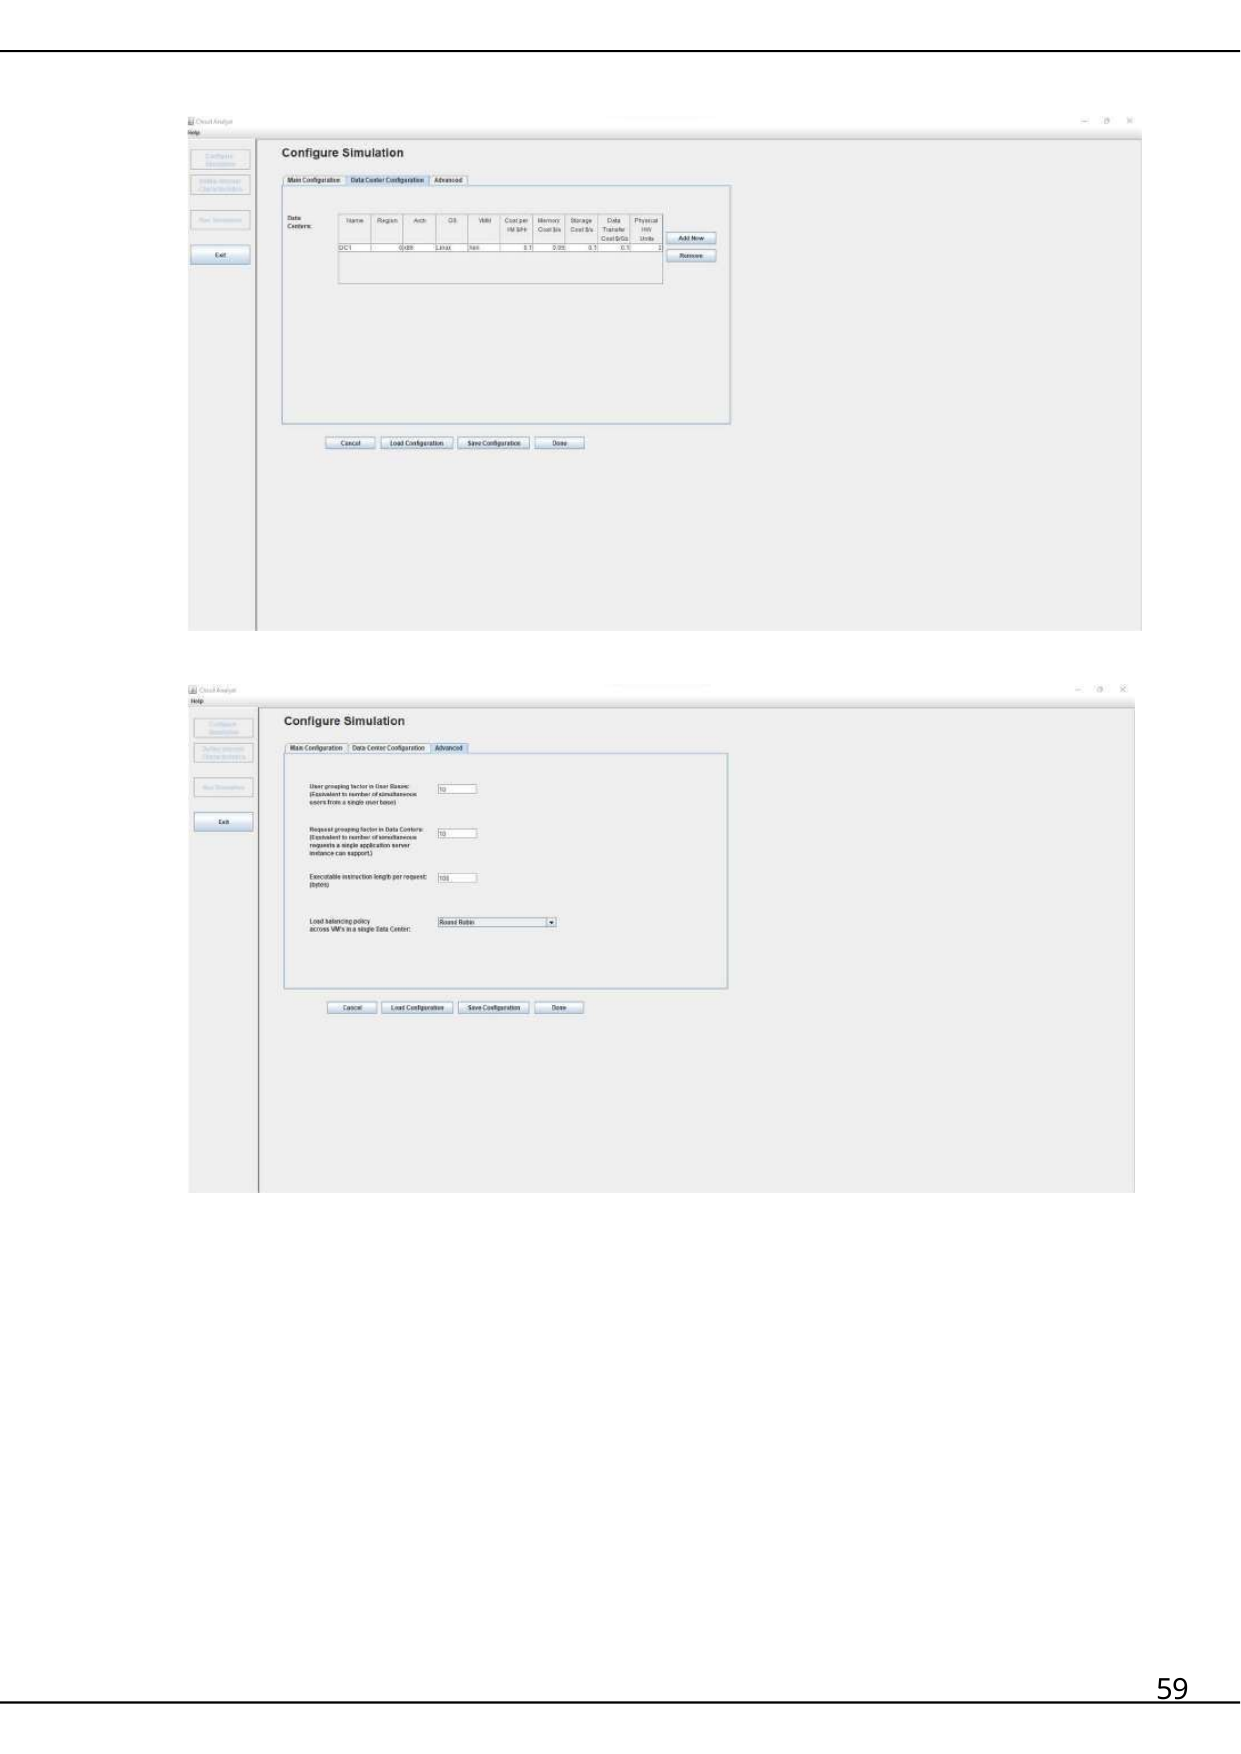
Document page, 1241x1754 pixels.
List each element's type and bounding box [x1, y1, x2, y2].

picture [187, 684, 1135, 1193]
picture [187, 116, 1142, 631]
